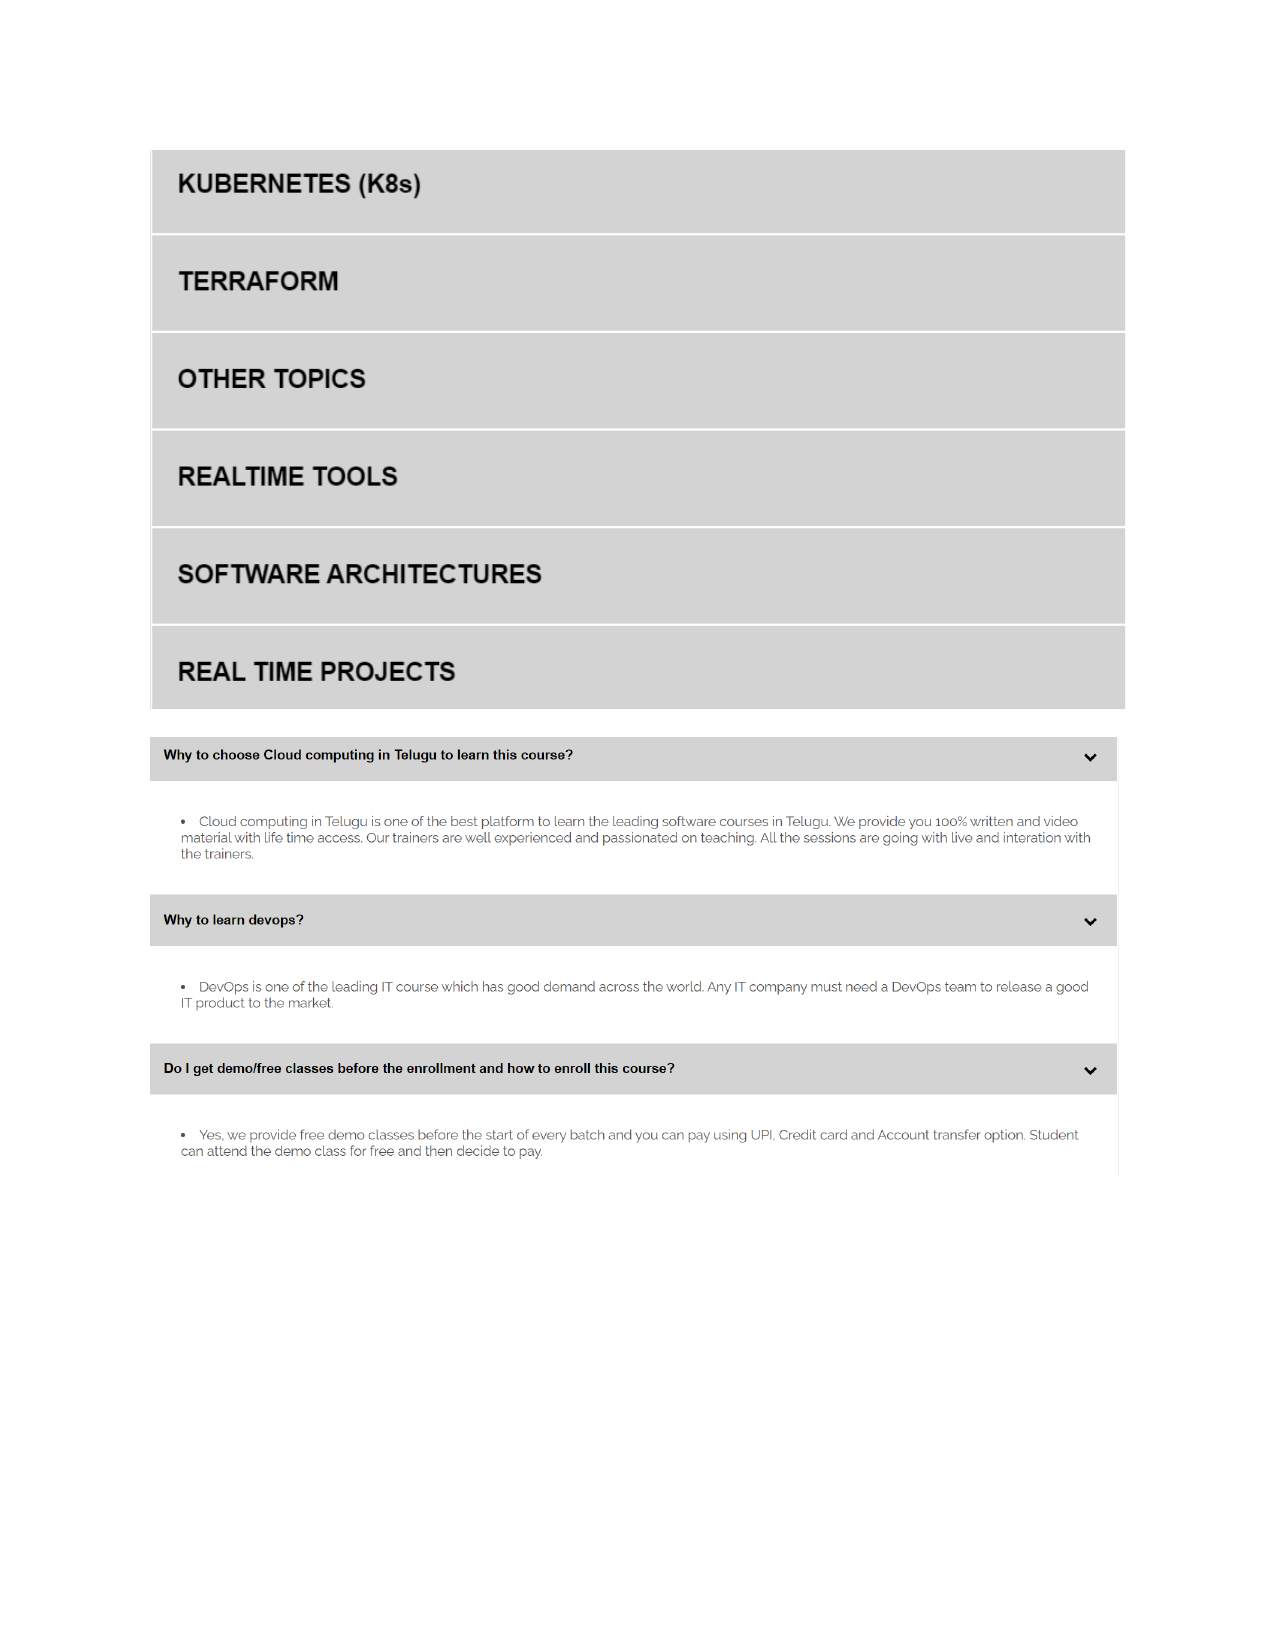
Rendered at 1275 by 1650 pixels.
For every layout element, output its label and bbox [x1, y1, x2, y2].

picture [150, 737, 1125, 1176]
picture [150, 150, 1125, 709]
